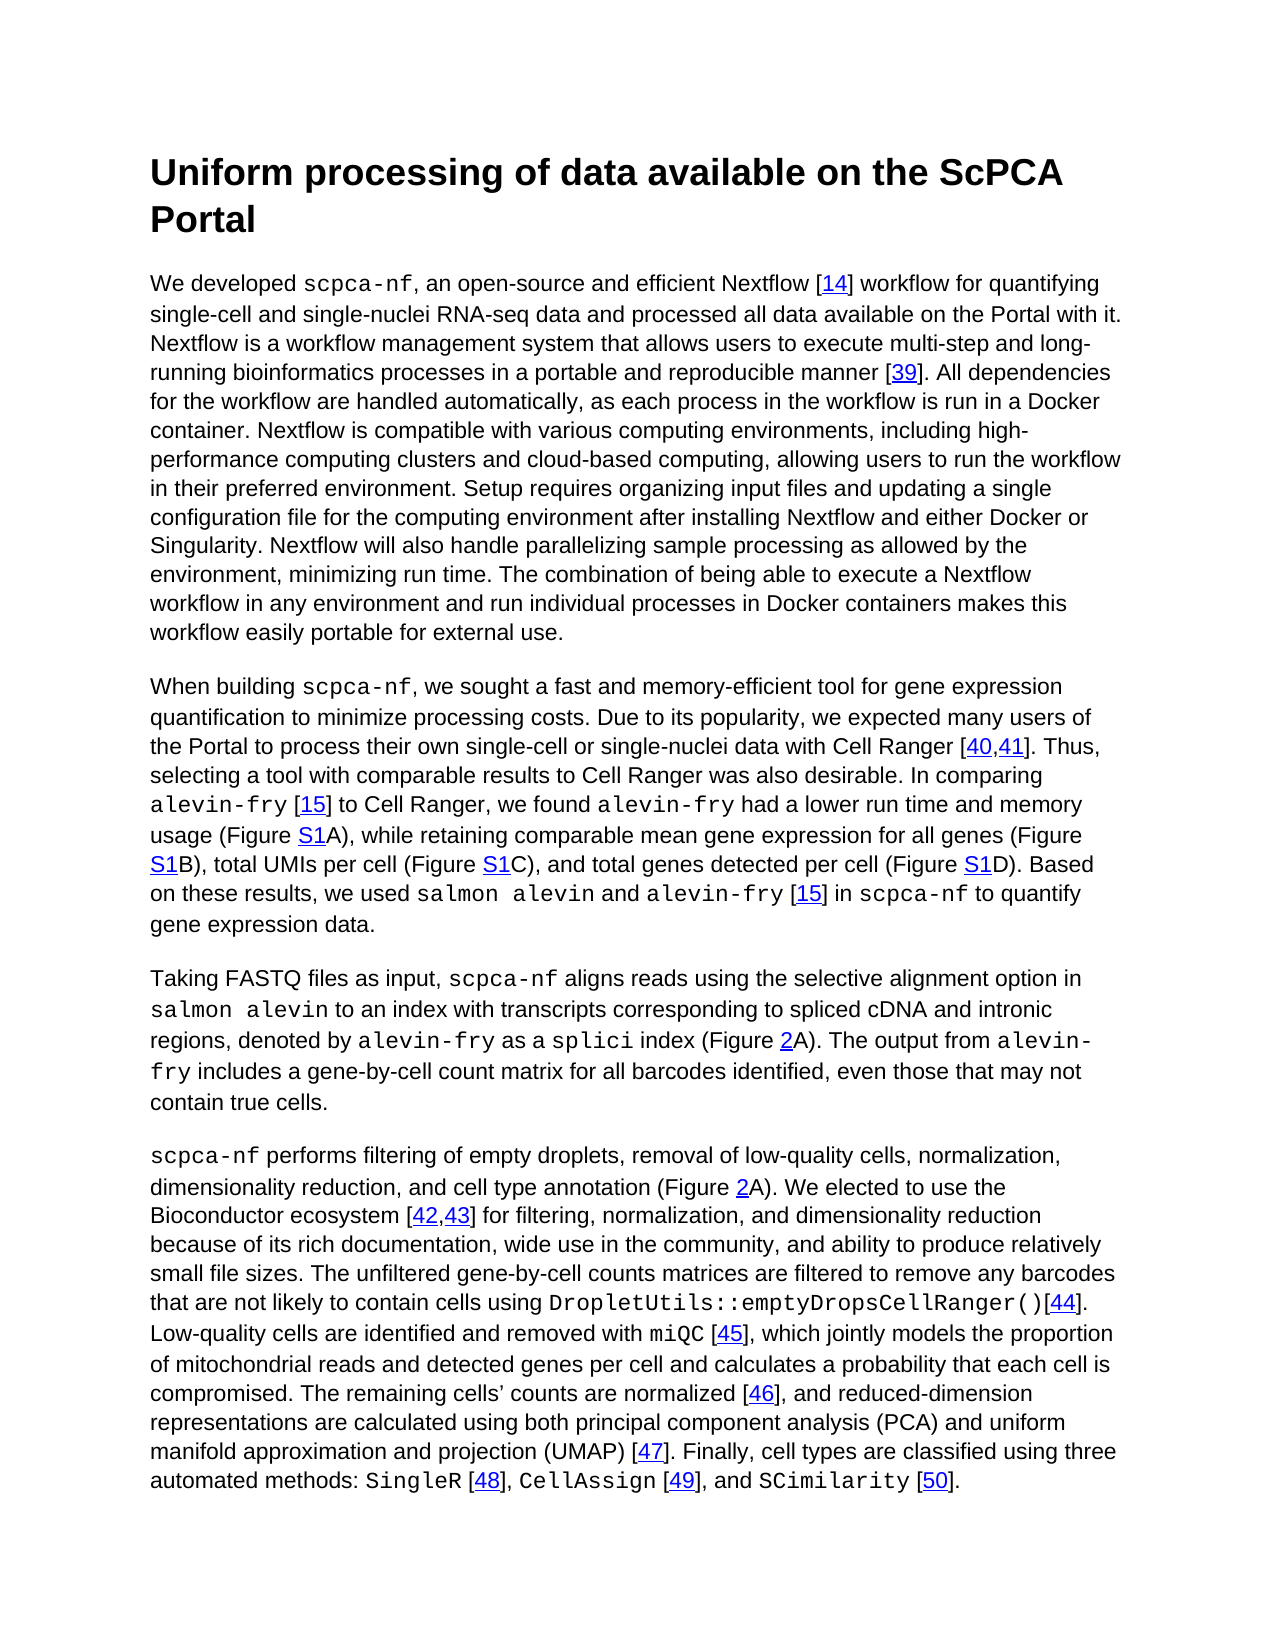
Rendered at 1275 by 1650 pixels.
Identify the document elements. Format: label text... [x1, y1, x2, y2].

text scpca-nf performs filtering of empty droplets, removal of low-quality cells, normalization, dimensionality reduction, and cell type annotation (Figure 2A). We elected to use the Bioconductor ecosystem [42,43] for filtering, normalization, and dimensionality reduction because of its rich documentation, wide use in the community, and ability to produce relatively small file sizes. The unfiltered gene-by-cell counts matrices are filtered to remove any barcodes that are not likely to contain cells using DropletUtils::emptyDropsCellRanger()[44]. Low-quality cells are identified and removed with miQC [45], which jointly models the proportion of mitochondrial reads and detected genes per cell and calculates a probability that each cell is compromised. The remaining cells’ counts are normalized [46], and reduced-dimension representations are calculated using both principal component analysis (PCA) and uniform manifold approximation and projection (UMAP) [47]. Finally, cell types are classified using three automated methods: SingleR [48], CellAssign [49], and SCimilarity [50]. [150, 1142, 1125, 1495]
text When building scpca-nf, we sought a fast and memory-efficient tool for gene expression quantification to minimize processing costs. Due to its popularity, we expected many users of the Portal to process their own single-cell or single-nuclei data with Cell Ranger [40,41]. Thus, selecting a tool with comparable results to Cell Ranger was also desirable. In comparing alevin-fry [15] to Cell Ranger, we found alevin-fry had a lower run time and memory usage (Figure S1A), while retaining comparable mean gene expression for all genes (Figure S1B), total UMIs per cell (Figure S1C), and total genes detected per cell (Figure S1D). Based on these results, we used salmon alevin and alevin-fry [15] in scpca-nf to quantify gene expression data. [150, 673, 1125, 937]
text We developed scpca-nf, an open-source and efficient Nextflow [14] workflow for quantifying single-cell and single-nuclei RNA-seq data and processed all data available on the Portal with it. Nextflow is a workflow management system that allows users to execute multi-step and long-running bioinformatics processes in a portable and reproducible manner [39]. All dependencies for the workflow are handled automatically, as each process in the workflow is run in a Docker container. Nextflow is compatible with various computing environments, including high-performance computing clusters and cloud-based computing, allowing users to run the workflow in their preferred environment. Setup requires organizing input files and updating a single configuration file for the computing environment after installing Nextflow and either Docker or Singularity. Nextflow will also handle parallelizing sample processing as allowed by the environment, minimizing run time. The combination of being able to execute a Nextflow workflow in any environment and run individual processes in Docker containers makes this workflow easily portable for external use. [150, 270, 1125, 646]
subtitle Uniform processing of data available on the ScPCA Portal [150, 150, 1125, 241]
text Taking FASTQ files as input, scpca-nf aligns reads using the selective alignment option in salmon alevin to an index with transcripts corresponding to spliced cDNA and intronic regions, denoted by alevin-fry as a splici index (Figure 2A). The output from alevin-fry includes a gene-by-cell count matrix for all barcodes identified, even those that may not contain true cells. [150, 965, 1125, 1115]
